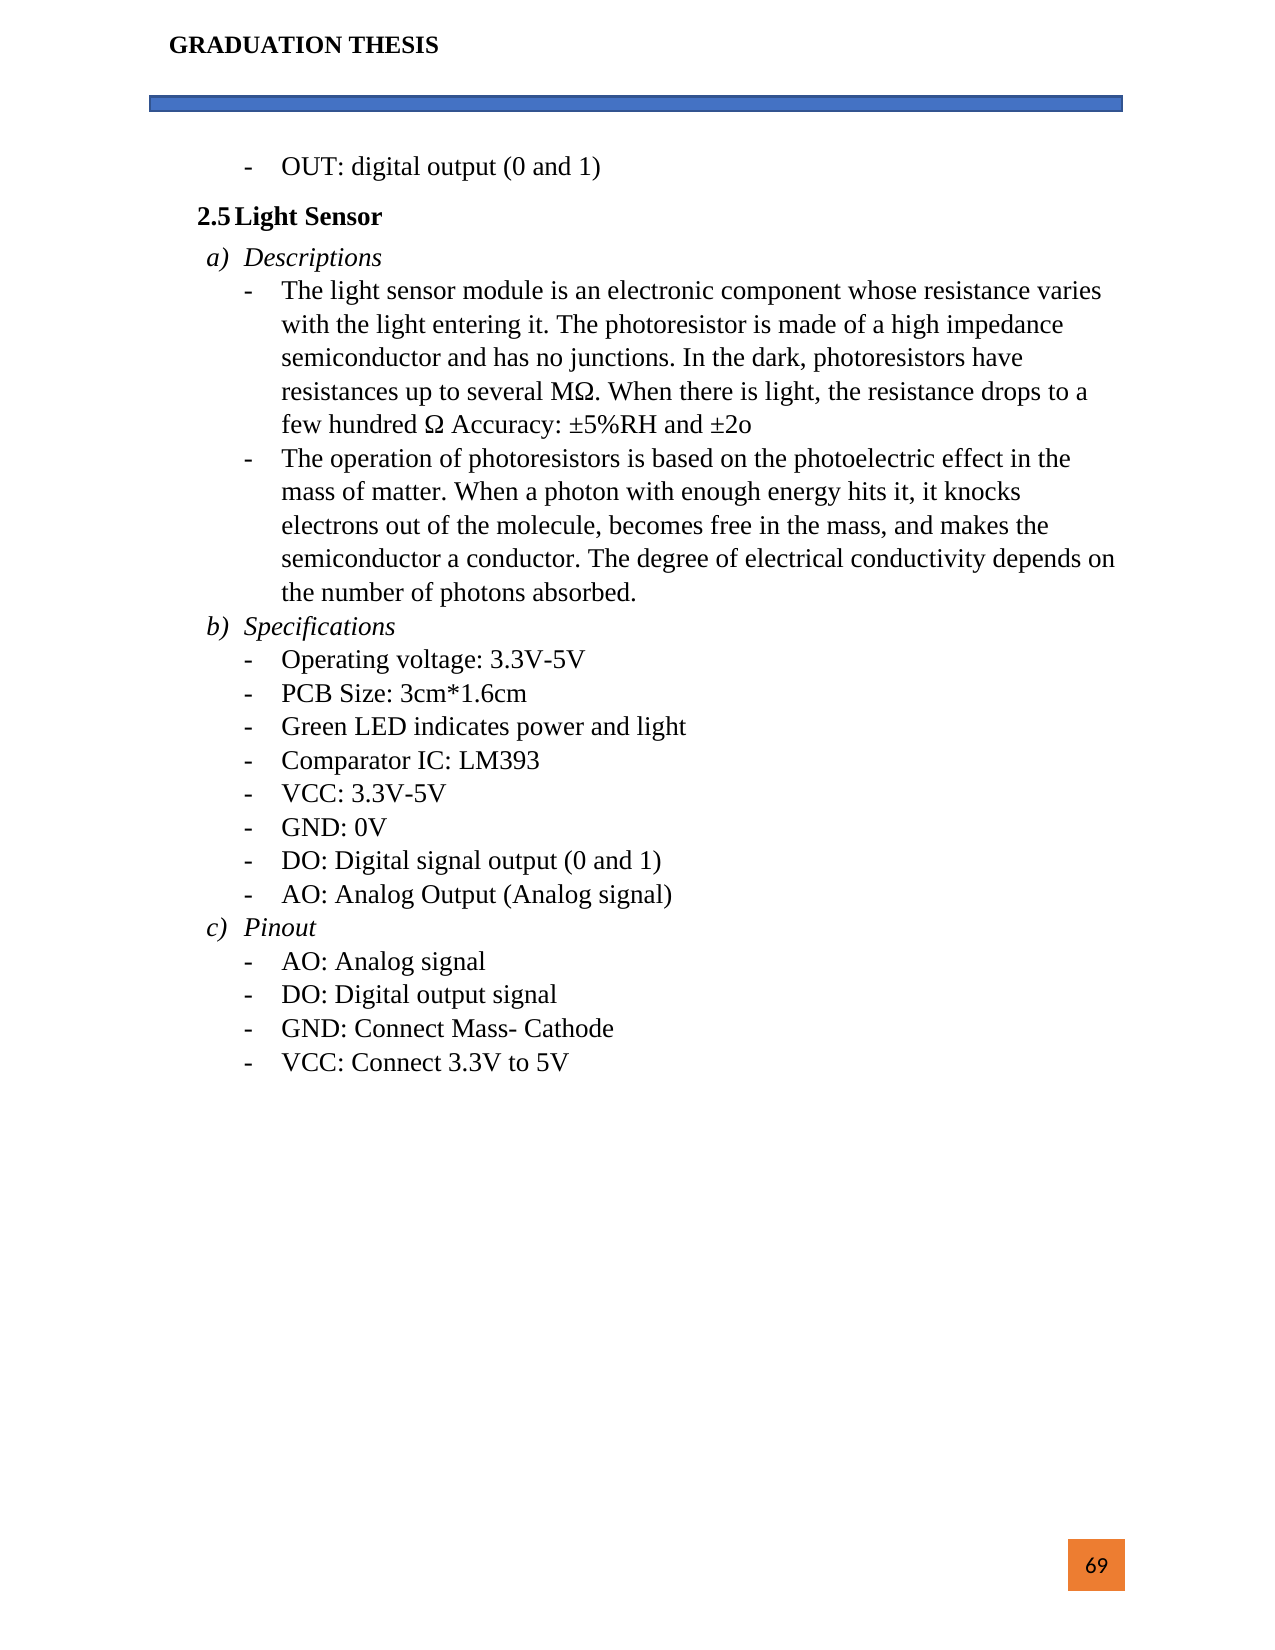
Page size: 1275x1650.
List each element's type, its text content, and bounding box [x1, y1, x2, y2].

subtitle Light Sensor [197, 200, 1125, 231]
list Descriptions [206, 241, 1125, 272]
list Pinout [206, 911, 1125, 943]
list The light sensor module is an electronic component whose resistance varies with the light entering it. The photoresistor is made of a high impedance semiconductor and has no junctions. In the dark, photoresistors have resistances up to several MΩ. When there is light, the resistance drops to a few hundred Ω Accuracy: ±5%RH and ±2o [244, 274, 1125, 439]
list AO: Analog Output (Analog signal) [244, 878, 1125, 909]
list GND: 0V [244, 811, 1125, 842]
list DO: Digital output signal [244, 978, 1125, 1010]
list Specifications [206, 609, 1125, 641]
list GND: Connect Mass- Cathode [244, 1012, 1125, 1043]
list VCC: 3.3V-5V [244, 777, 1125, 808]
list VCC: Connect 3.3V to 5V [244, 1046, 1125, 1077]
list Comparator IC: LM393 [244, 744, 1125, 775]
list AO: Analog signal [244, 945, 1125, 976]
list OUT: digital output (0 and 1) [244, 150, 1125, 181]
list The operation of photoresistors is based on the photoelectric effect in the mass of matter. When a photon with enough energy hits it, it knocks electrons out of the molecule, becomes free in the mass, and makes the semiconductor a conductor. The degree of electrical conductivity depends on the number of photons absorbed. [244, 442, 1125, 607]
list Green LED indicates power and light [244, 710, 1125, 741]
list PCB Size: 3cm*1.6cm [244, 677, 1125, 708]
list Operating voltage: 3.3V-5V [244, 643, 1125, 674]
list DO: Digital signal output (0 and 1) [244, 844, 1125, 876]
